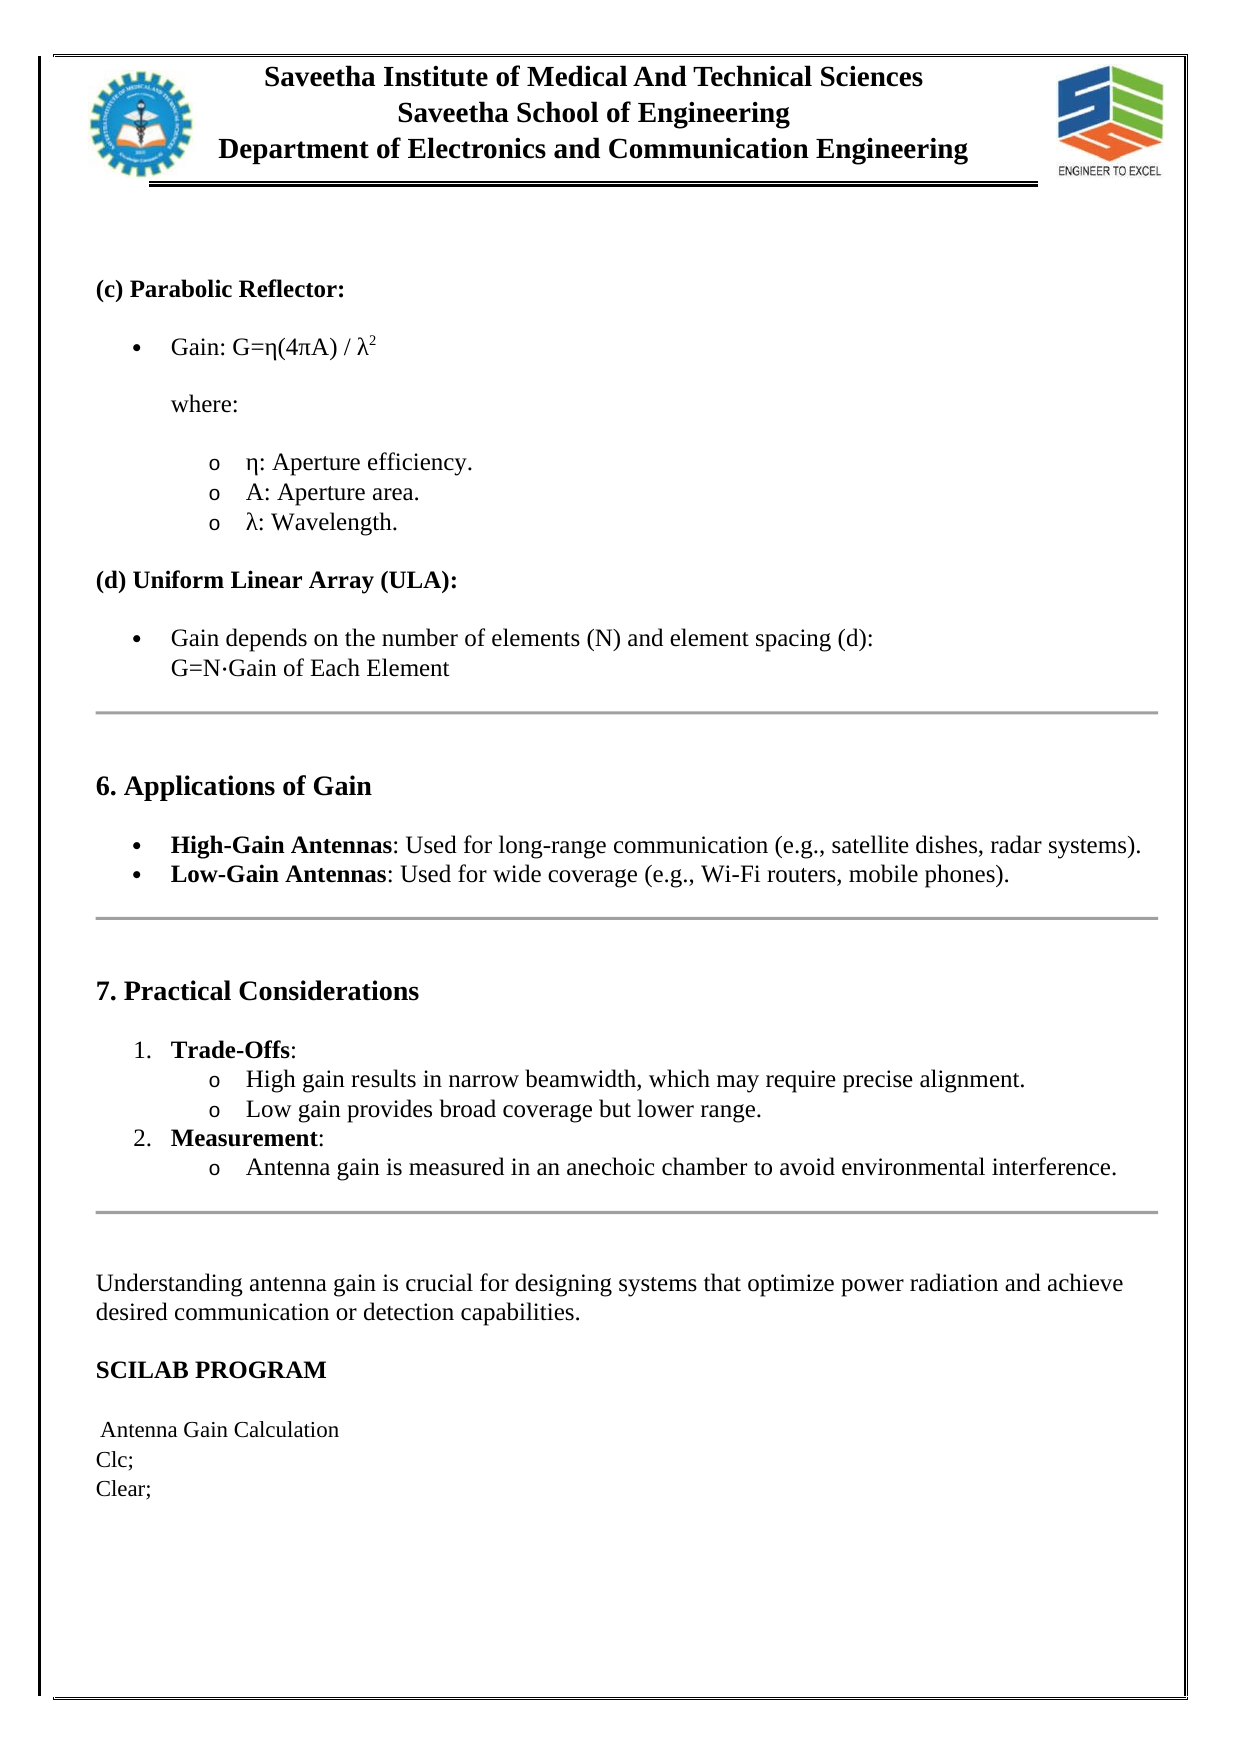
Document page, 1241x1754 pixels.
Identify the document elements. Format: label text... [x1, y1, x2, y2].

text Clear; [96, 1475, 1158, 1502]
text Antenna Gain Calculation [96, 1416, 1158, 1443]
list λ: Wavelength. [208, 507, 1158, 536]
list Low gain provides broad coverage but lower range. [208, 1094, 1158, 1123]
text 7. Practical Considerations [96, 974, 1158, 1006]
list Trade-Offs: [133, 1036, 1158, 1064]
list Low-Gain Antennas: Used for wide coverage (e.g., Wi-Fi routers, mobile phones). [133, 859, 1158, 888]
text (c) Parabolic Reflector: [96, 274, 1158, 302]
list Measurement: [133, 1123, 1158, 1152]
list η: Aperture efficiency. [208, 447, 1158, 477]
list High gain results in narrow beamwidth, which may require precise alignment. [208, 1064, 1158, 1094]
text SCILAB PROGRAM [96, 1355, 1158, 1383]
text 6. Applications of Gain [96, 768, 1158, 801]
text where: [171, 389, 1158, 418]
text Clc; [96, 1446, 1158, 1472]
text (d) Uniform Linear Array (ULA): [96, 565, 1158, 594]
list High-Gain Antennas: Used for long-range communication (e.g., satellite dishes, radar systems). [133, 830, 1158, 859]
list Gain: G=η(4πA) / λ2 [133, 332, 1158, 360]
text Understanding antenna gain is crucial for designing systems that optimize power radiation and achieve desired communication or detection capabilities. [96, 1268, 1158, 1326]
list Antenna gain is measured in an anechoic chamber to avoid environmental interference. [208, 1152, 1158, 1182]
list A: Aperture area. [208, 477, 1158, 507]
picture [88, 70, 197, 179]
list Gain depends on the number of elements (N) and element spacing (d): G=N⋅Gain of Each Element [133, 623, 1158, 682]
picture [1056, 64, 1164, 179]
